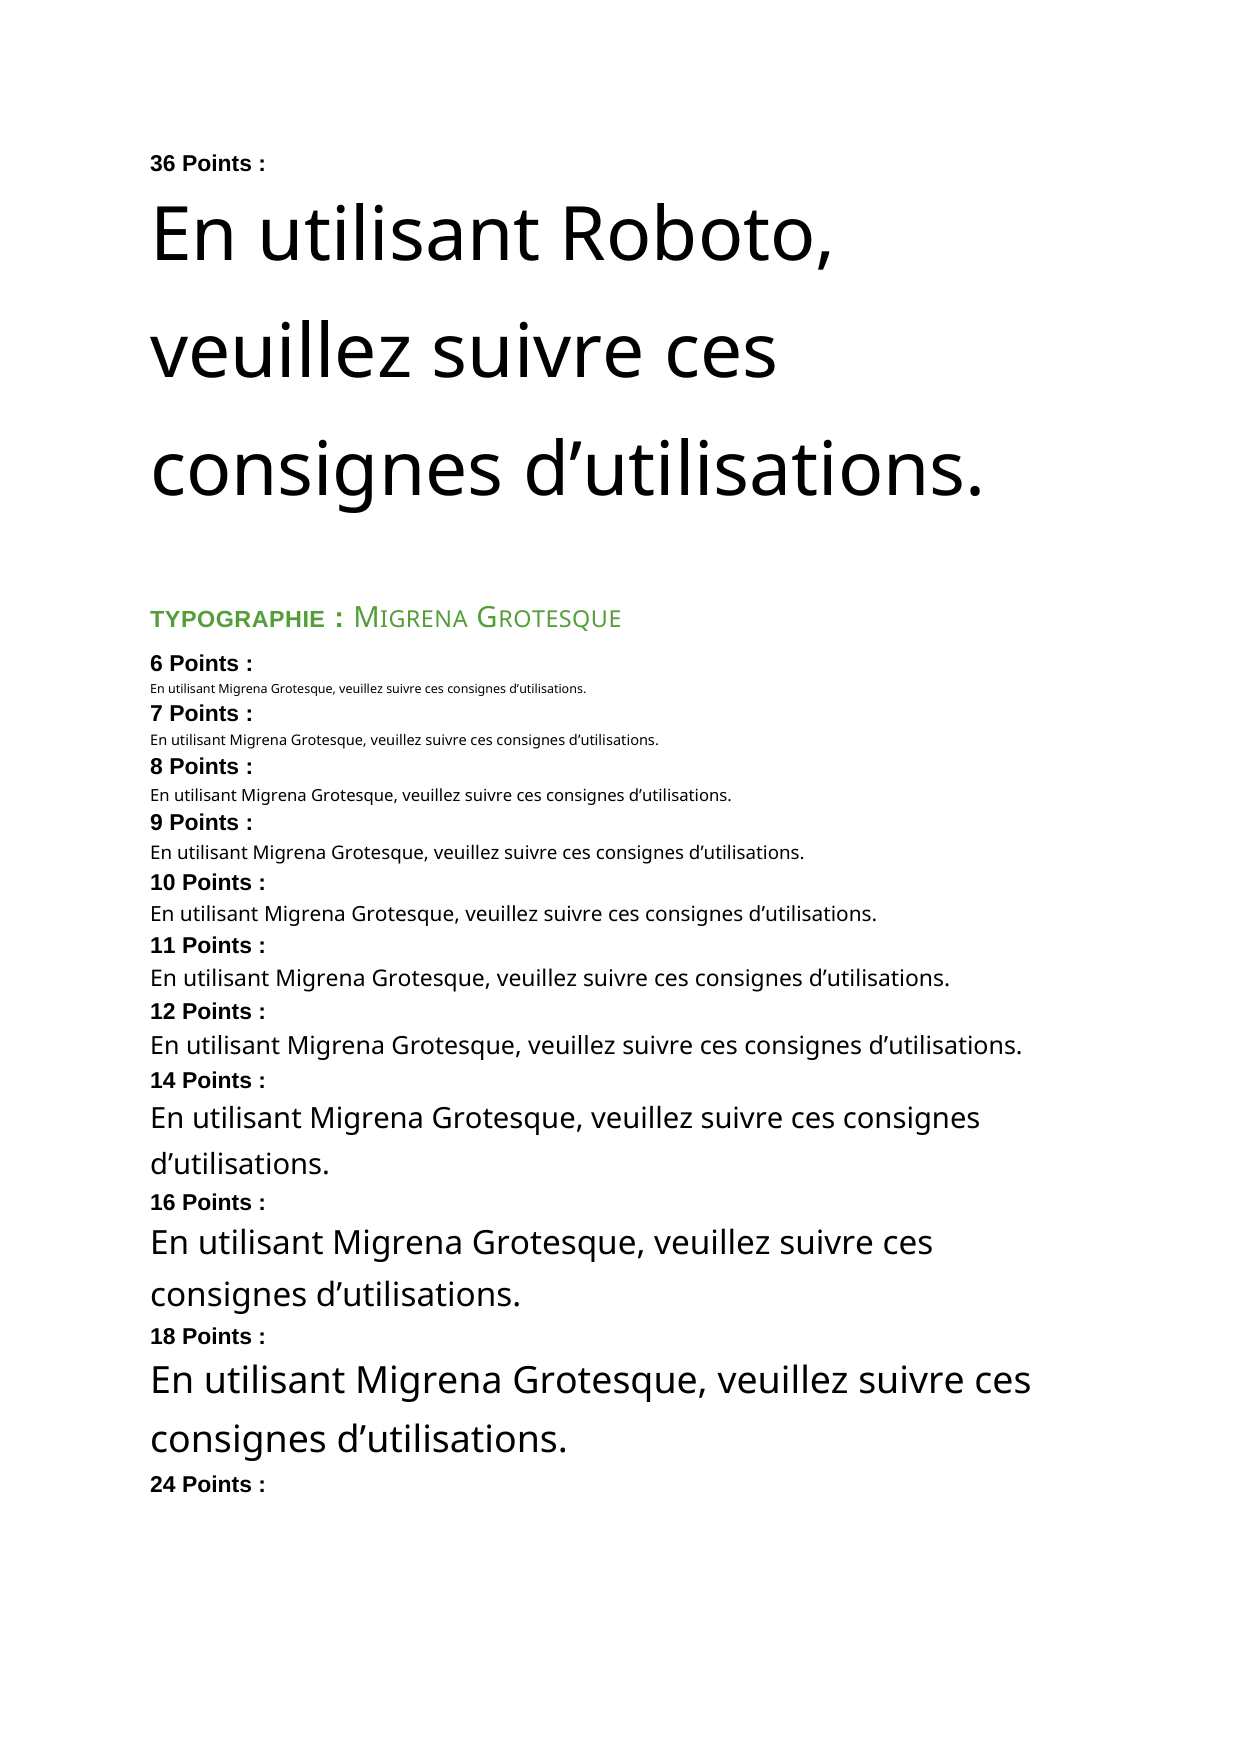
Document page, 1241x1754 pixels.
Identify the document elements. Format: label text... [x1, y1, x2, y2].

text En utilisant Migrena Grotesque, veuillez suivre ces consignes d’utilisations. [150, 899, 1090, 927]
text 6 Points : [150, 650, 1090, 677]
text En utilisant Migrena Grotesque, veuillez suivre ces consignes d’utilisations. [150, 680, 1090, 697]
text 12 Points : [150, 998, 1090, 1024]
text 7 Points : [150, 700, 1090, 726]
text En utilisant Migrena Grotesque, veuillez suivre ces consignes d’utilisations. [150, 783, 1090, 806]
text 10 Points : [150, 869, 1090, 895]
text 16 Points : [150, 1188, 1090, 1215]
text 9 Points : [150, 809, 1090, 836]
text En utilisant Migrena Grotesque, veuillez suivre ces consignes d’utilisations. [150, 839, 1090, 865]
text En utilisant Migrena Grotesque, veuillez suivre ces consignes d’utilisations. [150, 1028, 1090, 1062]
text 18 Points : [150, 1323, 1090, 1349]
text 14 Points : [150, 1067, 1090, 1093]
text En utilisant Migrena Grotesque, veuillez suivre ces consignes d’utilisations. [150, 730, 1090, 750]
text En utilisant Migrena Grotesque, veuillez suivre ces consignes d’utilisations. [150, 1097, 1090, 1183]
text 11 Points : [150, 932, 1090, 958]
text 24 Points : [150, 1471, 1090, 1497]
text 36 Points : [150, 150, 1090, 176]
subtitle typographie : Migrena Grotesque [150, 596, 1090, 636]
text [150, 1219, 1090, 1316]
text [150, 1353, 1090, 1463]
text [150, 180, 1090, 517]
text En utilisant Migrena Grotesque, veuillez suivre ces consignes d’utilisations. [150, 962, 1090, 993]
text 8 Points : [150, 753, 1090, 779]
